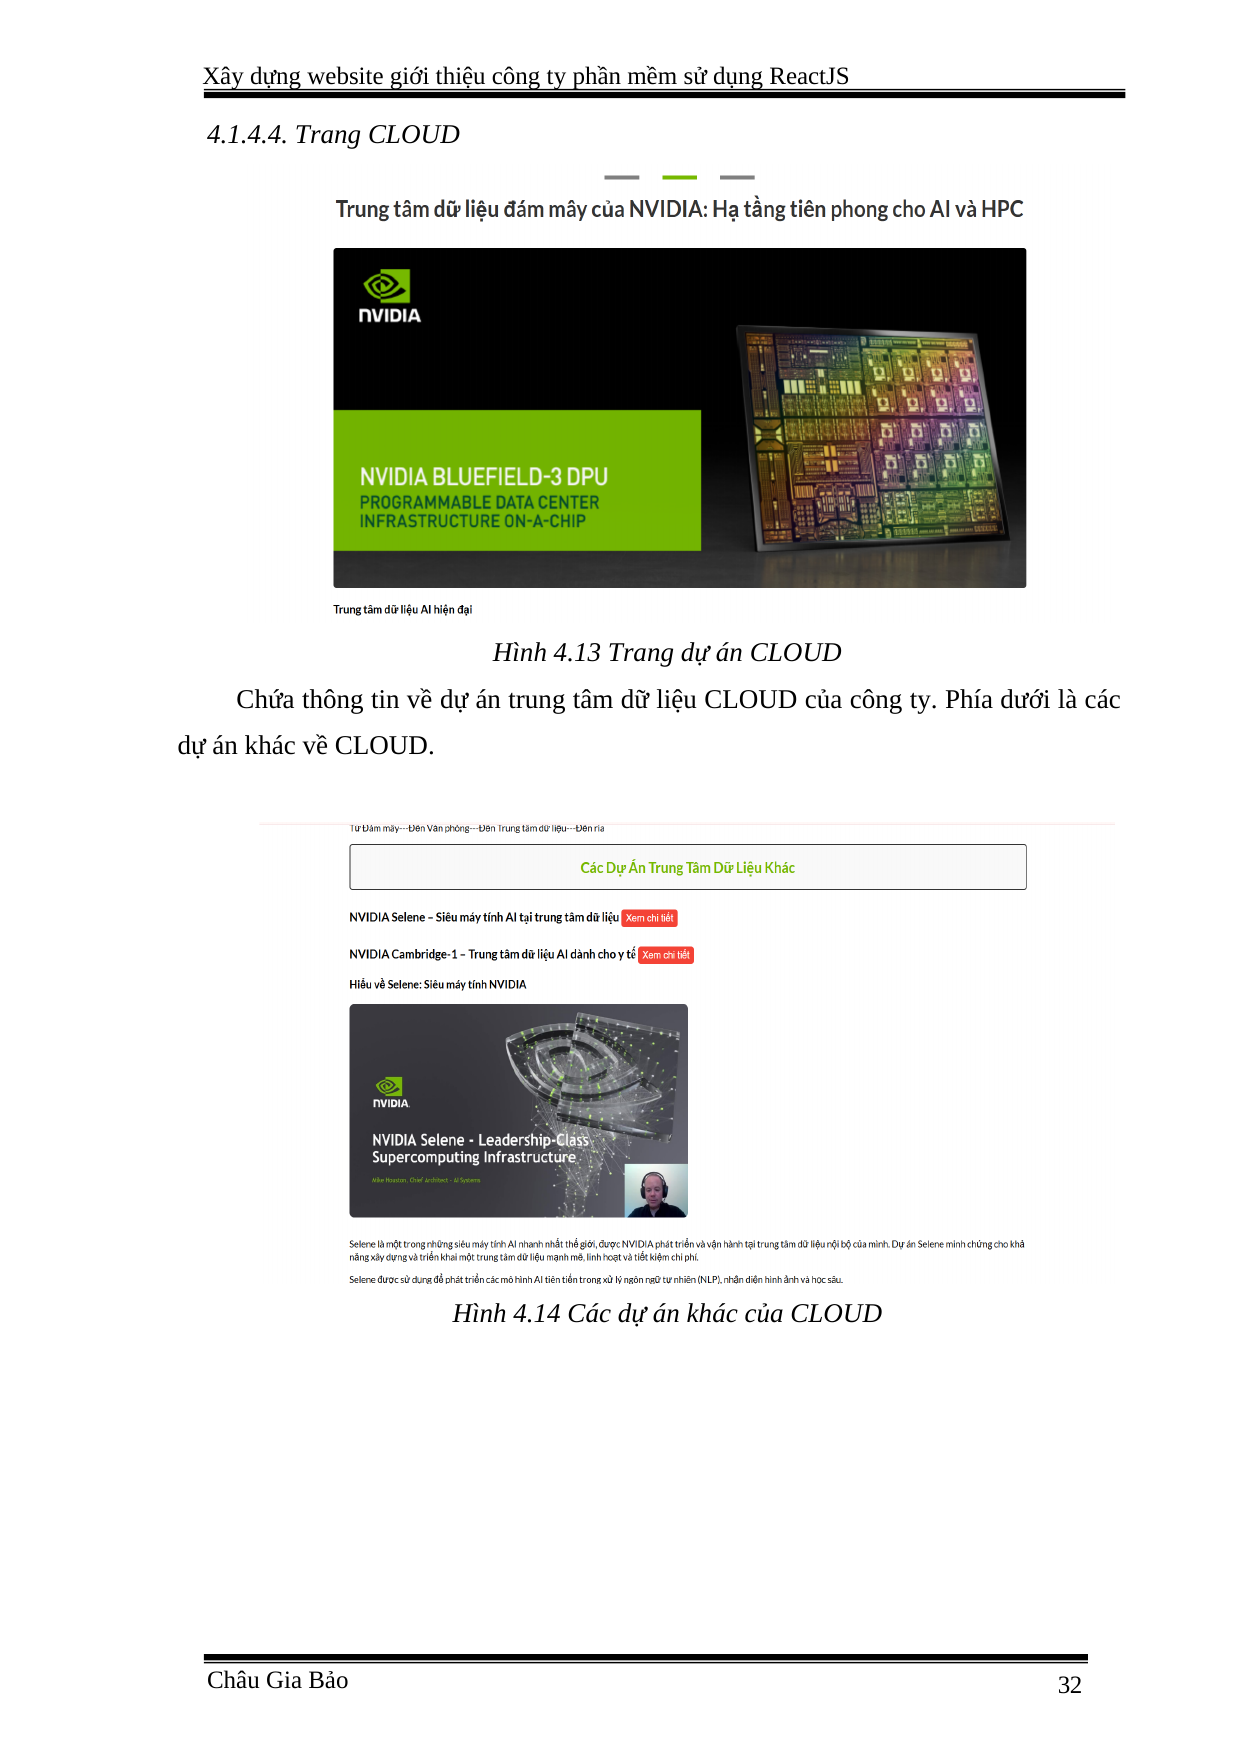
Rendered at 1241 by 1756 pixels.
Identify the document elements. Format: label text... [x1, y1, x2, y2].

picture [241, 164, 1117, 623]
text Chứa thông tin về dự án trung tâm dữ liệu CLOUD của công ty. Phía dưới là các dự án khác về CLOUD. [177, 683, 1122, 761]
subtitle 4.1.4.4. Trang CLOUD [177, 118, 1122, 149]
picture [259, 822, 1115, 1284]
text Hình 4.14 Các dự án khác của CLOUD [215, 1297, 1122, 1328]
text Hình 4.13 Trang dự án CLOUD [215, 636, 1122, 667]
